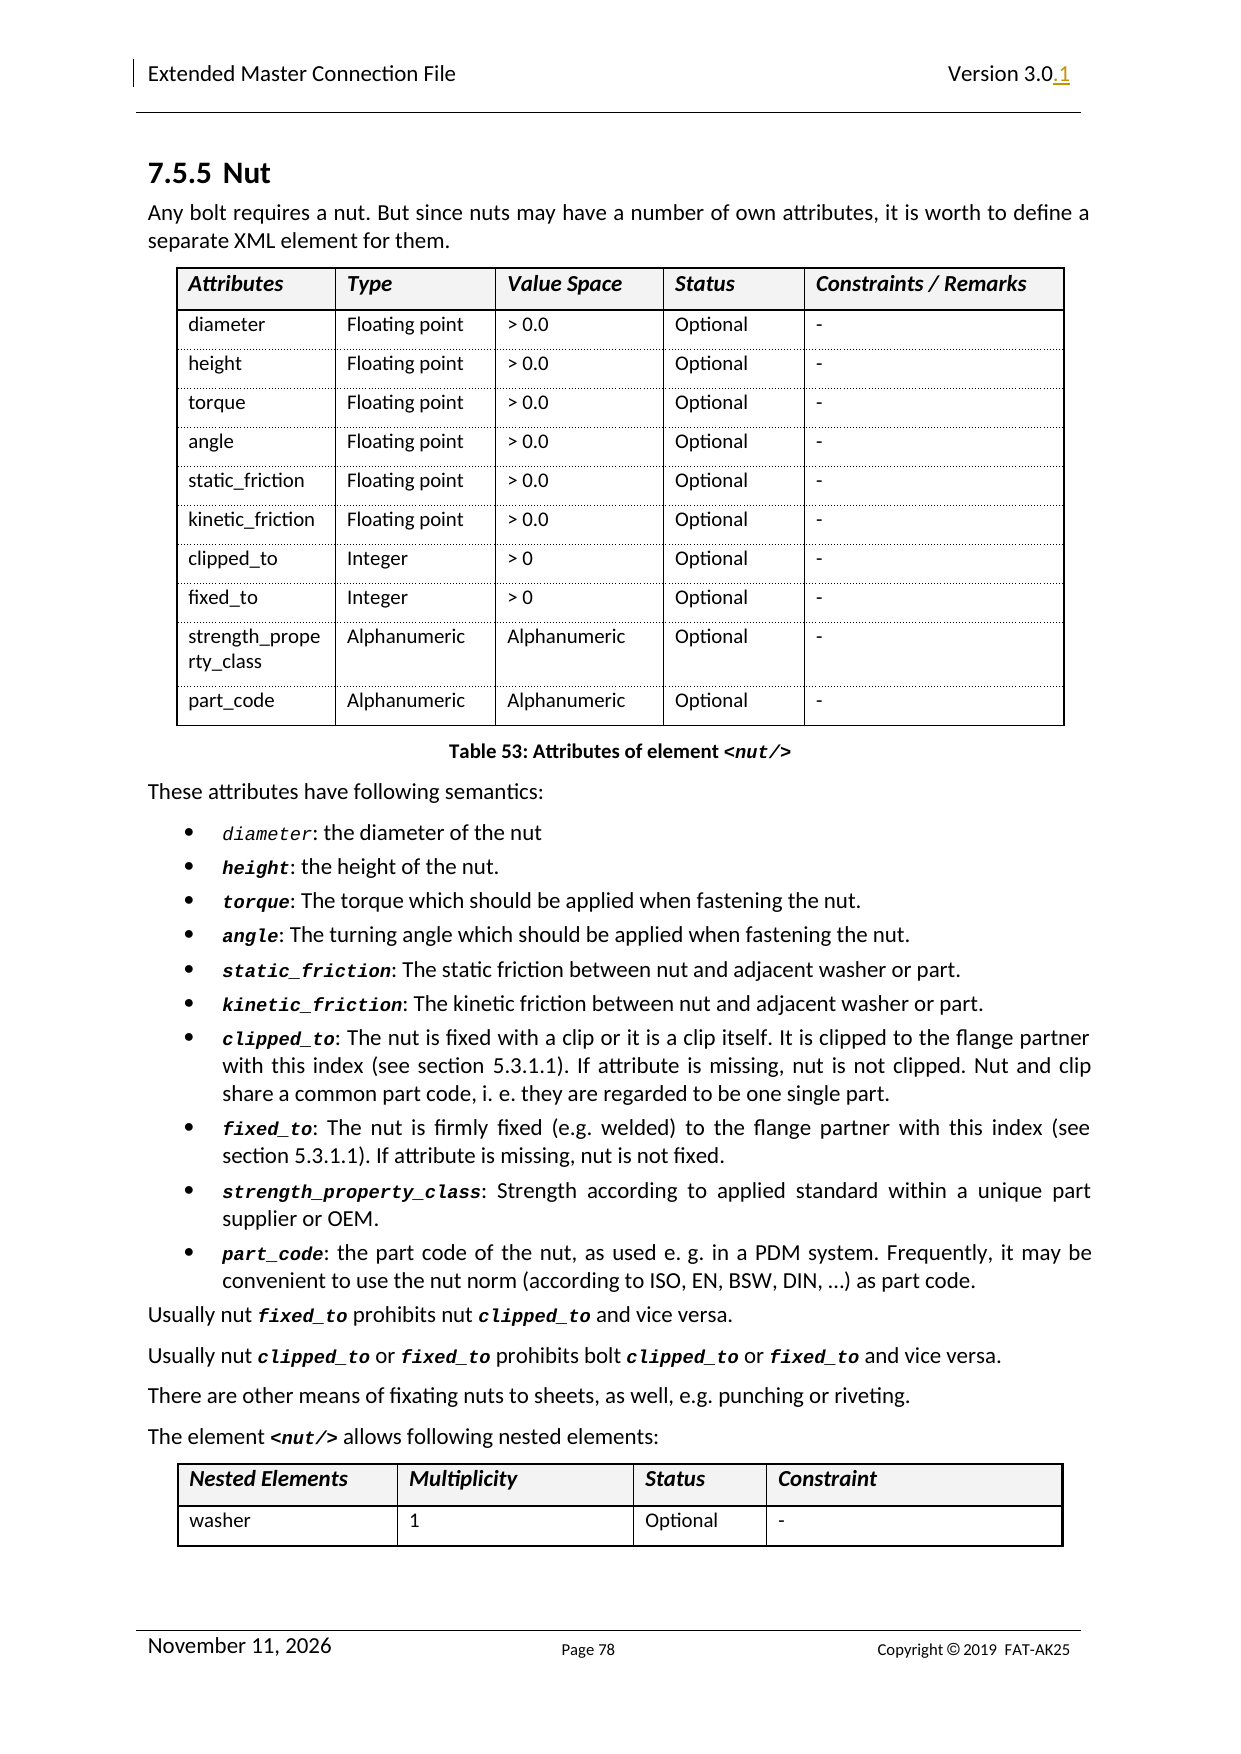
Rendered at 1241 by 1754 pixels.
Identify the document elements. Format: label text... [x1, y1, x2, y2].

text There are other means of fixating nuts to sheets, as well, e.g. punching or riveting. [148, 1381, 1092, 1409]
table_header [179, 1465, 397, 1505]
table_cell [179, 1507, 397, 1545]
list height: the height of the nut. [185, 852, 1092, 880]
text These attributes have following semantics: [148, 777, 1092, 805]
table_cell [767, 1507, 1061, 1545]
subtitle Nut [148, 154, 1092, 192]
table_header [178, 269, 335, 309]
text Table 53: Attributes of element <nut/> [148, 739, 1092, 764]
list clipped_to: The nut is fixed with a clip or it is a clip itself. It is clipped to the flange partner with this index (see section 5.3.1.1). If attribute is missing, nut is not clipped. Nut and clip share a common part code, i. e. they are regarded to be one single part. [185, 1023, 1092, 1107]
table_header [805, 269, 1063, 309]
list part_code: the part code of the nut, as used e. g. in a PDM system. Frequently, it may be convenient to use the nut norm (according to ISO, EN, BSW, DIN, …) as part code. [185, 1238, 1092, 1294]
list kinetic_friction: The kinetic friction between nut and adjacent washer or part. [185, 989, 1092, 1017]
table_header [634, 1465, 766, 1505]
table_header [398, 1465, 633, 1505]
list static_friction: The static friction between nut and adjacent washer or part. [185, 955, 1092, 983]
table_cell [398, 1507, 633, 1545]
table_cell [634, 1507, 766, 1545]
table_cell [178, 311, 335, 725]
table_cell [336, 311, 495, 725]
text Usually nut clipped_to or fixed_to prohibits bolt clipped_to or fixed_to and vice versa. [148, 1341, 1092, 1369]
list diameter: the diameter of the nut [185, 818, 1092, 846]
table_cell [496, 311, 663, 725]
list fixed_to: The nut is firmly fixed (e.g. welded) to the flange partner with this index (see section 5.3.1.1). If attribute is missing, nut is not fixed. [185, 1113, 1092, 1169]
list torque: The torque which should be applied when fastening the nut. [185, 886, 1092, 914]
list strength_property_class: Strength according to applied standard within a unique part supplier or OEM. [185, 1176, 1092, 1232]
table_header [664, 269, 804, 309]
text Usually nut fixed_to prohibits nut clipped_to and vice versa. [148, 1300, 1092, 1328]
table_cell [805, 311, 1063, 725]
list angle: The turning angle which should be applied when fastening the nut. [185, 920, 1092, 948]
text Any bolt requires a nut. But since nuts may have a number of own attributes, it is worth to define a separate XML element for them. [148, 198, 1092, 254]
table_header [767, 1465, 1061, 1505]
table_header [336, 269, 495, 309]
text The element <nut/> allows following nested elements: [148, 1422, 1092, 1450]
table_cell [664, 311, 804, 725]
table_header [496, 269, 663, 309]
